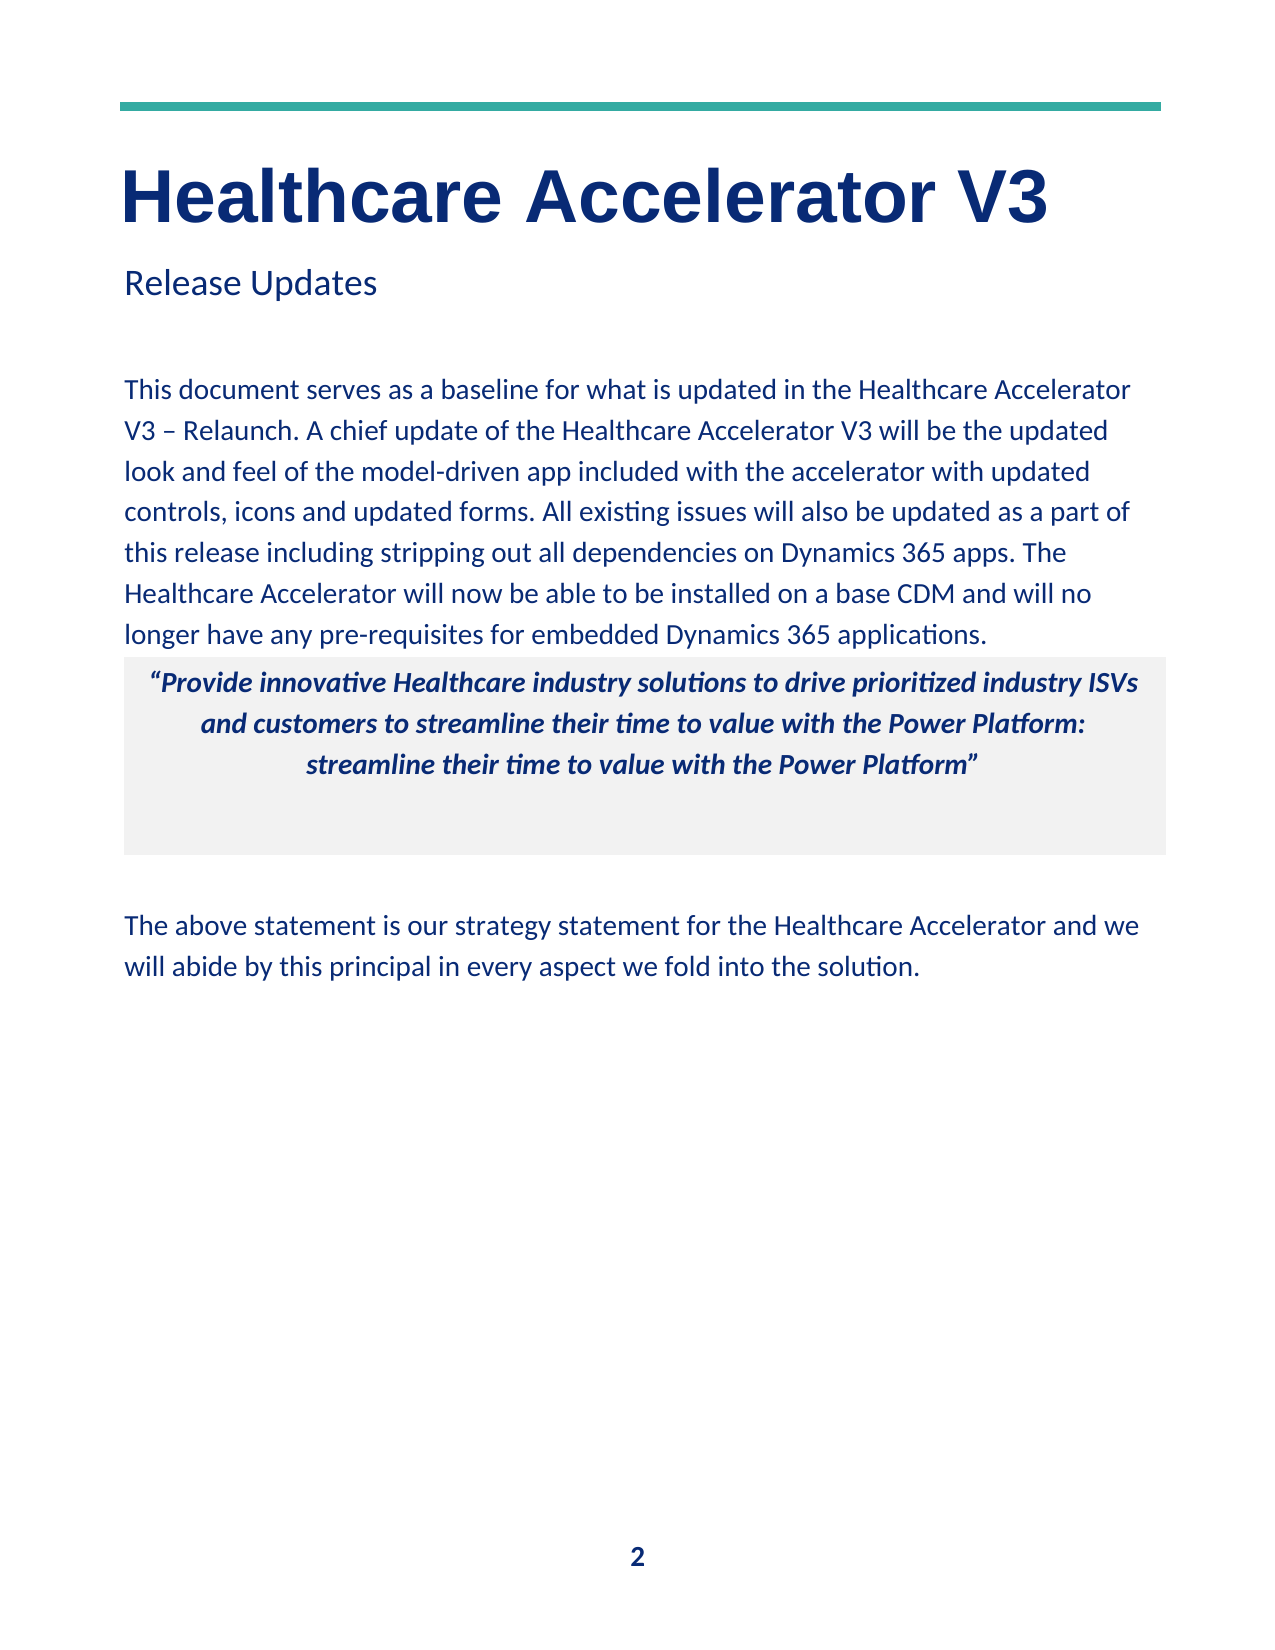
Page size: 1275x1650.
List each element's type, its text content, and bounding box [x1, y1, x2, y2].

table_cell [124, 657, 1166, 855]
table_header This document serves as a baseline for what is updated in the Healthcare Accelerator V3 – Relaunch. A chief update of the Healthcare Accelerator V3 will be the updated look and feel of the model-driven app included with the accelerator with updated controls, icons and updated forms. All existing issues will also be updated as a part of this release including stripping out all dependencies on Dynamics 365 apps. The Healthcare Accelerator will now be able to be installed on a base CDM and will no longer have any pre-requisites for embedded Dynamics 365 applications. [124, 259, 1166, 657]
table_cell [124, 855, 1166, 1492]
title Healthcare Accelerator V3 [120, 152, 1155, 238]
